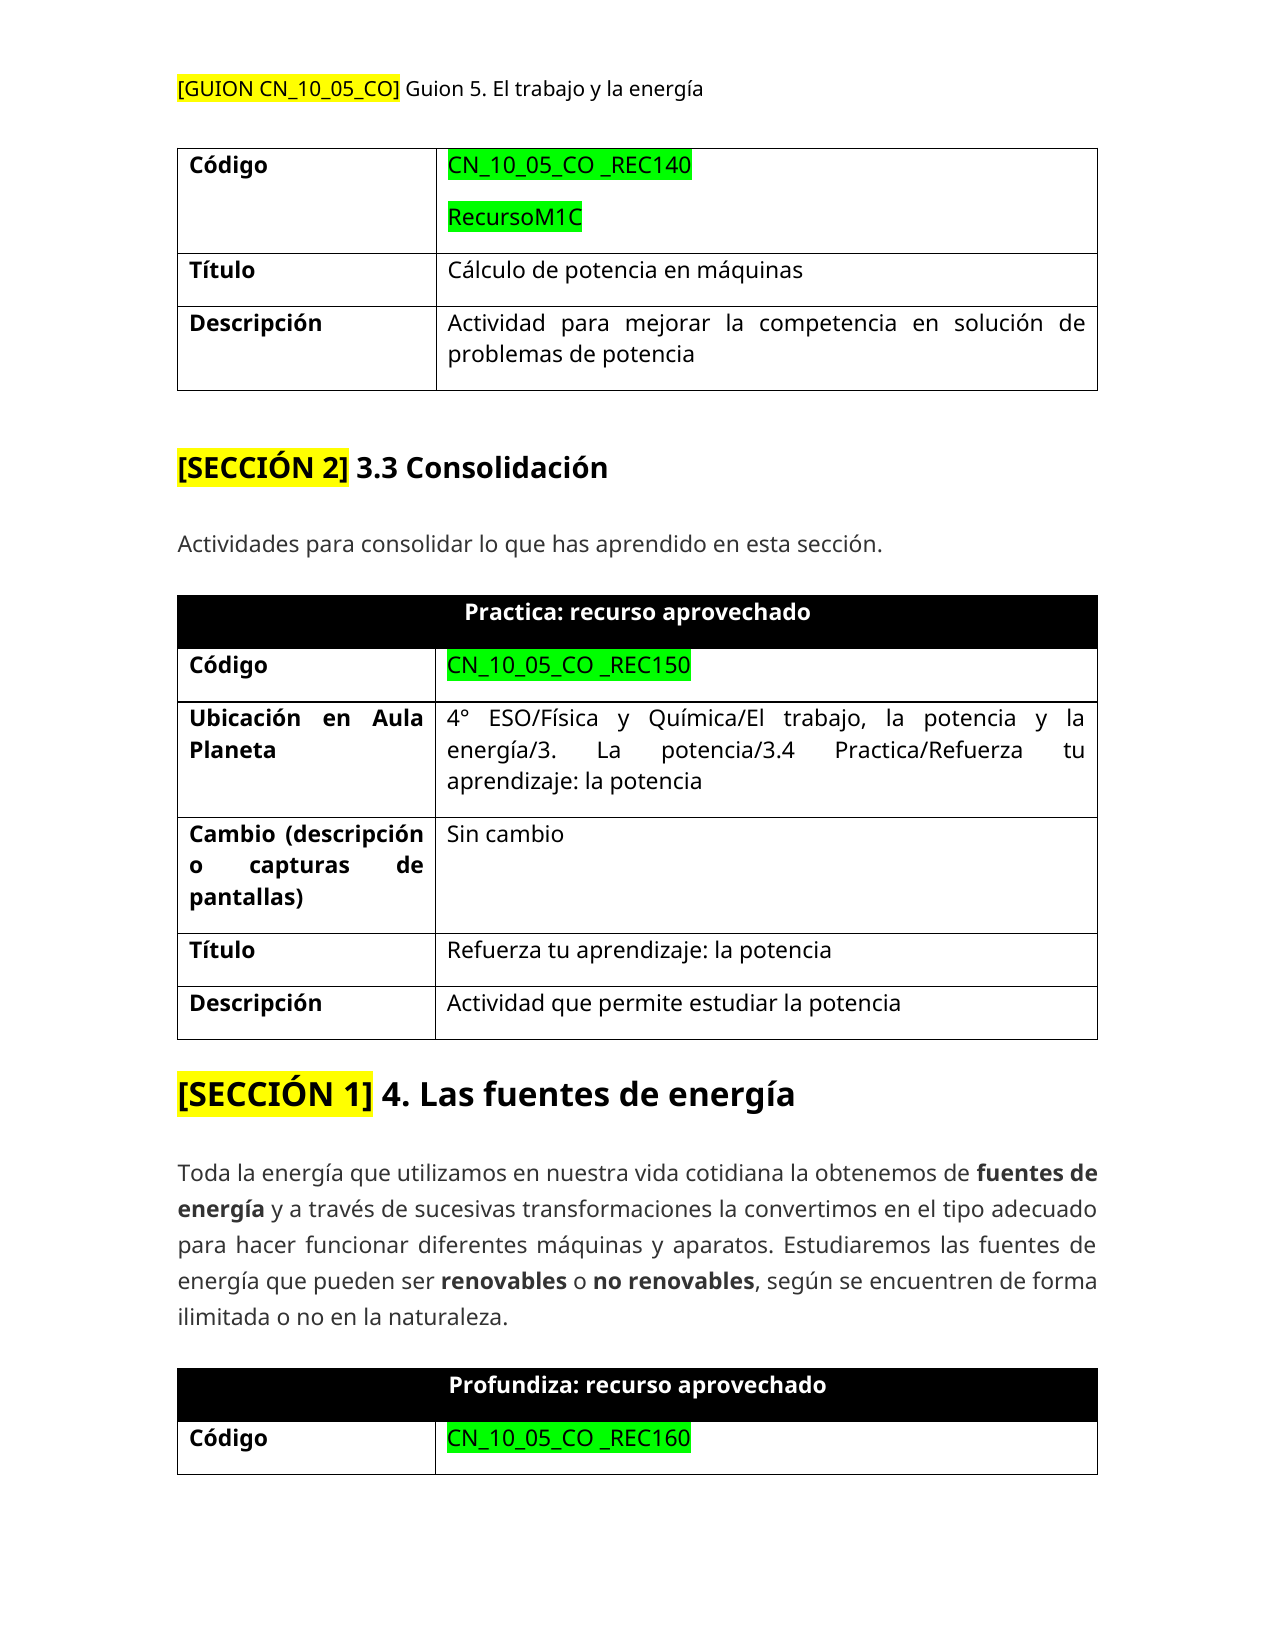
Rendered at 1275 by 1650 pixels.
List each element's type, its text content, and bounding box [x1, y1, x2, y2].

table_cell Descripción [178, 307, 436, 390]
table_cell Título [178, 934, 435, 986]
table_cell Refuerza tu aprendizaje: la potencia [436, 934, 1097, 986]
table_cell CN_10_05_CO _REC160 [436, 1422, 1097, 1474]
table_cell Actividad para mejorar la competencia en solución de problemas de potencia [437, 307, 1097, 390]
table_cell Código [178, 149, 436, 253]
table_cell Ubicación en Aula Planeta [178, 703, 435, 817]
text Actividades para consolidar lo que has aprendido en esta sección. [177, 523, 1098, 559]
text [SECCIÓN 1] 4. Las fuentes de energía [373, 1071, 1098, 1117]
table_cell Cambio (descripción o capturas de pantallas) [178, 818, 435, 933]
table_cell Descripción [178, 987, 435, 1039]
text [SECCIÓN 2] 3.3 Consolidación [349, 448, 1098, 487]
text Toda la energía que utilizamos en nuestra vida cotidiana la obtenemos de fuentes de energía y a través de sucesivas transformaciones la convertimos en el tipo adecuado para hacer funcionar diferentes máquinas y aparatos. Estudiaremos las fuentes de energía que pueden ser renovables o no renovables, según se encuentren de forma ilimitada o no en la naturaleza. [177, 1117, 1098, 1332]
table_header Profundiza: recurso aprovechado [178, 1369, 1097, 1421]
table_cell CN_10_05_CO _REC140 RecursoM1C [437, 149, 1097, 253]
table_cell Sin cambio [436, 818, 1097, 933]
table_cell Código [178, 649, 435, 701]
table_header Practica: recurso aprovechado [178, 596, 1097, 648]
table_cell Título [178, 254, 436, 306]
table_cell Actividad que permite estudiar la potencia [436, 987, 1097, 1039]
table_cell CN_10_05_CO _REC150 [436, 649, 1097, 701]
table_cell Cálculo de potencia en máquinas [437, 254, 1097, 306]
table_cell 4° ESO/Física y Química/El trabajo, la potencia y la energía/3. La potencia/3.4 Practica/Refuerza tu aprendizaje: la potencia [436, 703, 1097, 817]
table_cell Código [178, 1422, 435, 1474]
